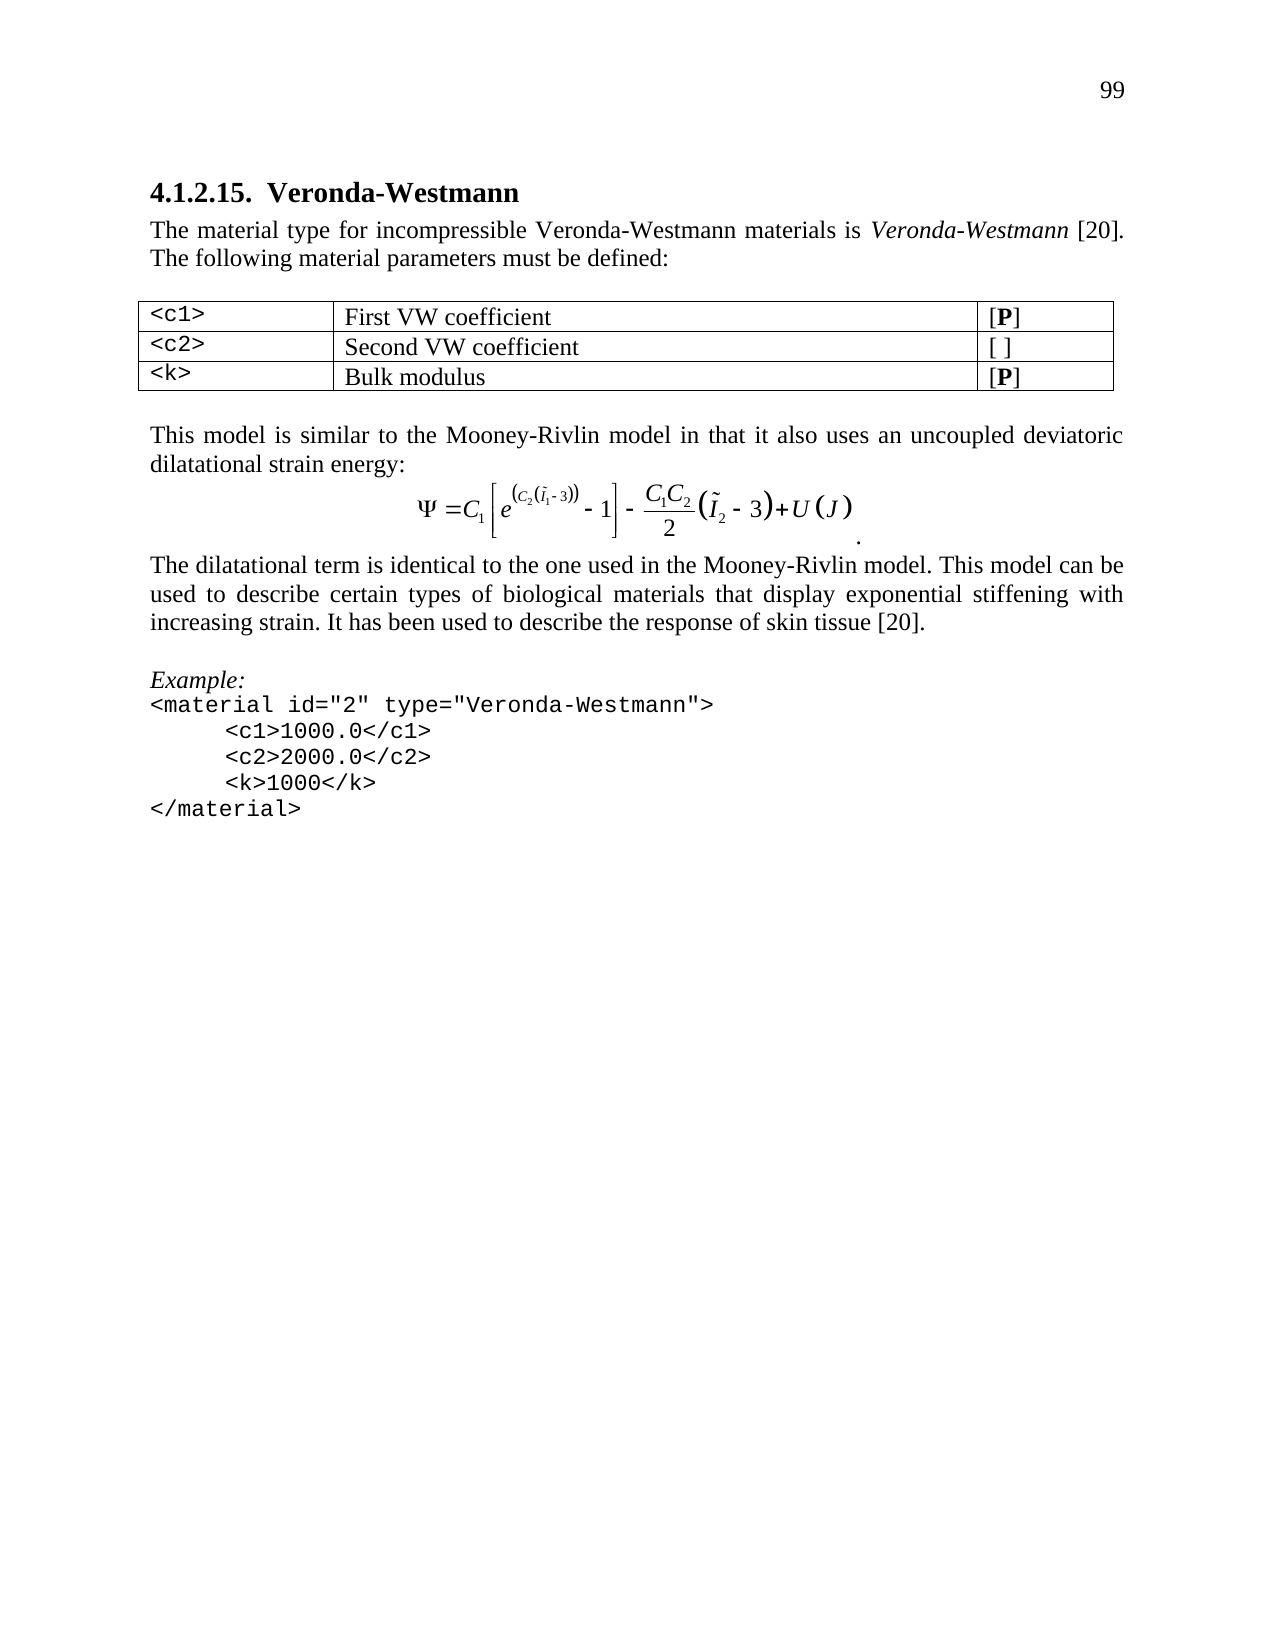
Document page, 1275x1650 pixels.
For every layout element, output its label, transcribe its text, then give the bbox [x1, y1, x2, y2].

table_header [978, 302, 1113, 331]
text <k>1000</k> [150, 771, 1125, 797]
text The dilatational term is identical to the one used in the Mooney-Rivlin model. This model can be used to describe certain types of biological materials that display exponential stiffening with increasing strain. It has been used to describe the response of skin tissue [20]. [150, 550, 1125, 636]
text <material id="2" type="Veronda-Westmann"> [150, 694, 1125, 719]
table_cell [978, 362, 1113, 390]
text <c1>1000.0</c1> [150, 719, 1125, 746]
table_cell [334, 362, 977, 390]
text This model is similar to the Mooney-Rivlin model in that it also uses an uncoupled deviatoric dilatational strain energy: [150, 420, 1125, 478]
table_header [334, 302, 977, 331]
text Example: [150, 665, 1125, 694]
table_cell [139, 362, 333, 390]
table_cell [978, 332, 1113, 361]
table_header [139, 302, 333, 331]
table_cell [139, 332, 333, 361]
text <c2>2000.0</c2> [150, 746, 1125, 771]
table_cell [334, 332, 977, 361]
subtitle Veronda-Westmann [150, 175, 1125, 208]
text . [150, 478, 1125, 550]
text </material> [150, 797, 1125, 823]
text The material type for incompressible Veronda-Westmann materials is Veronda-Westmann [20]. The following material parameters must be defined: [150, 215, 1125, 272]
